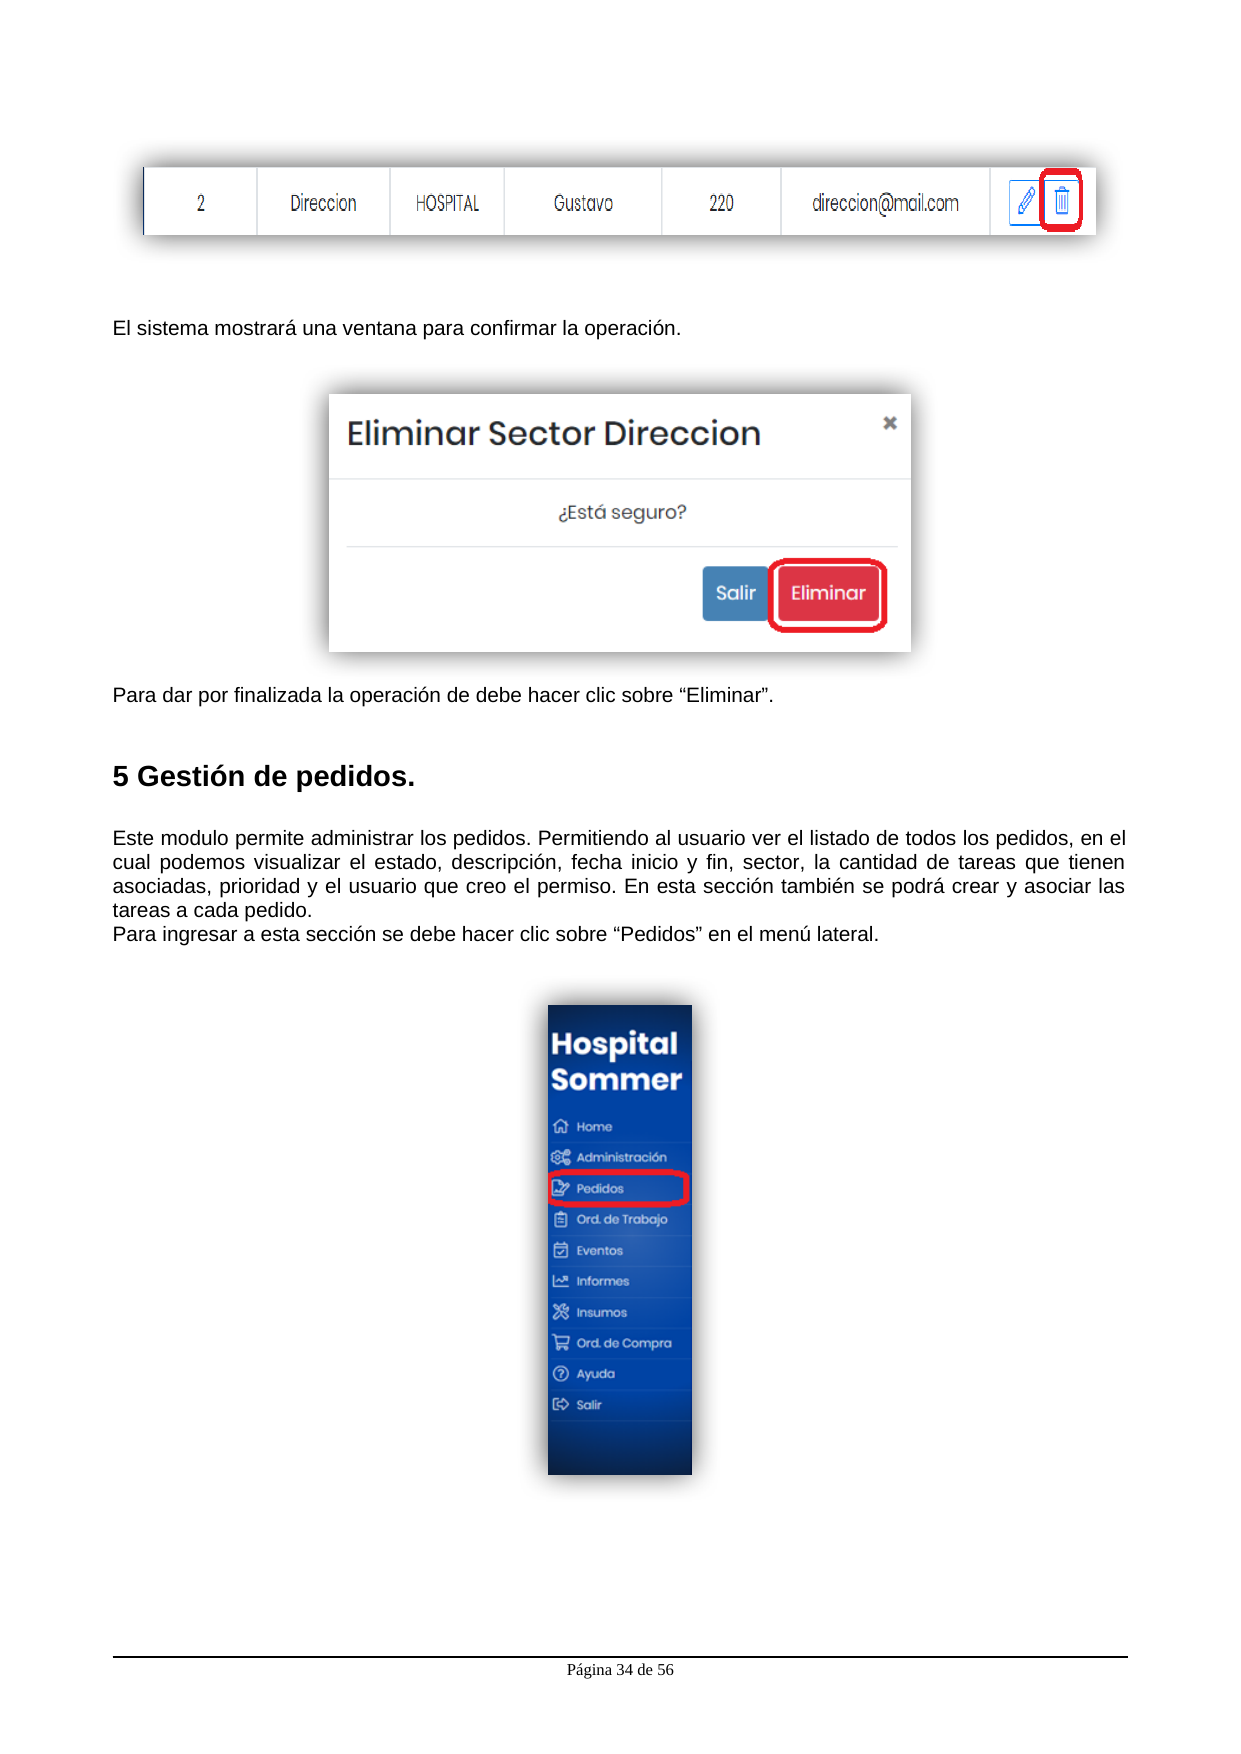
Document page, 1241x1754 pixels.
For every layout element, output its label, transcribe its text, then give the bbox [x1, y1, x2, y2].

picture [329, 394, 911, 652]
text Para ingresar a esta sección se debe hacer clic sobre “Pedidos” en el menú lateral. [112, 922, 1128, 946]
picture [548, 1005, 692, 1475]
text Para dar por finalizada la operación de debe hacer clic sobre “Eliminar”. [112, 682, 1128, 706]
text 5 Gestión de pedidos. [112, 759, 1128, 793]
text Este modulo permite administrar los pedidos. Permitiendo al usuario ver el listado de todos los pedidos, en el cual podemos visualizar el estado, descripción, fecha inicio y fin, sector, la cantidad de tareas que tienen asociadas, prioridad y el usuario que creo el permiso. En esta sección también se podrá crear y asociar las tareas a cada pedido. [112, 826, 1128, 922]
picture [143, 167, 1096, 235]
text El sistema mostrará una ventana para confirmar la operación. [112, 316, 1128, 340]
